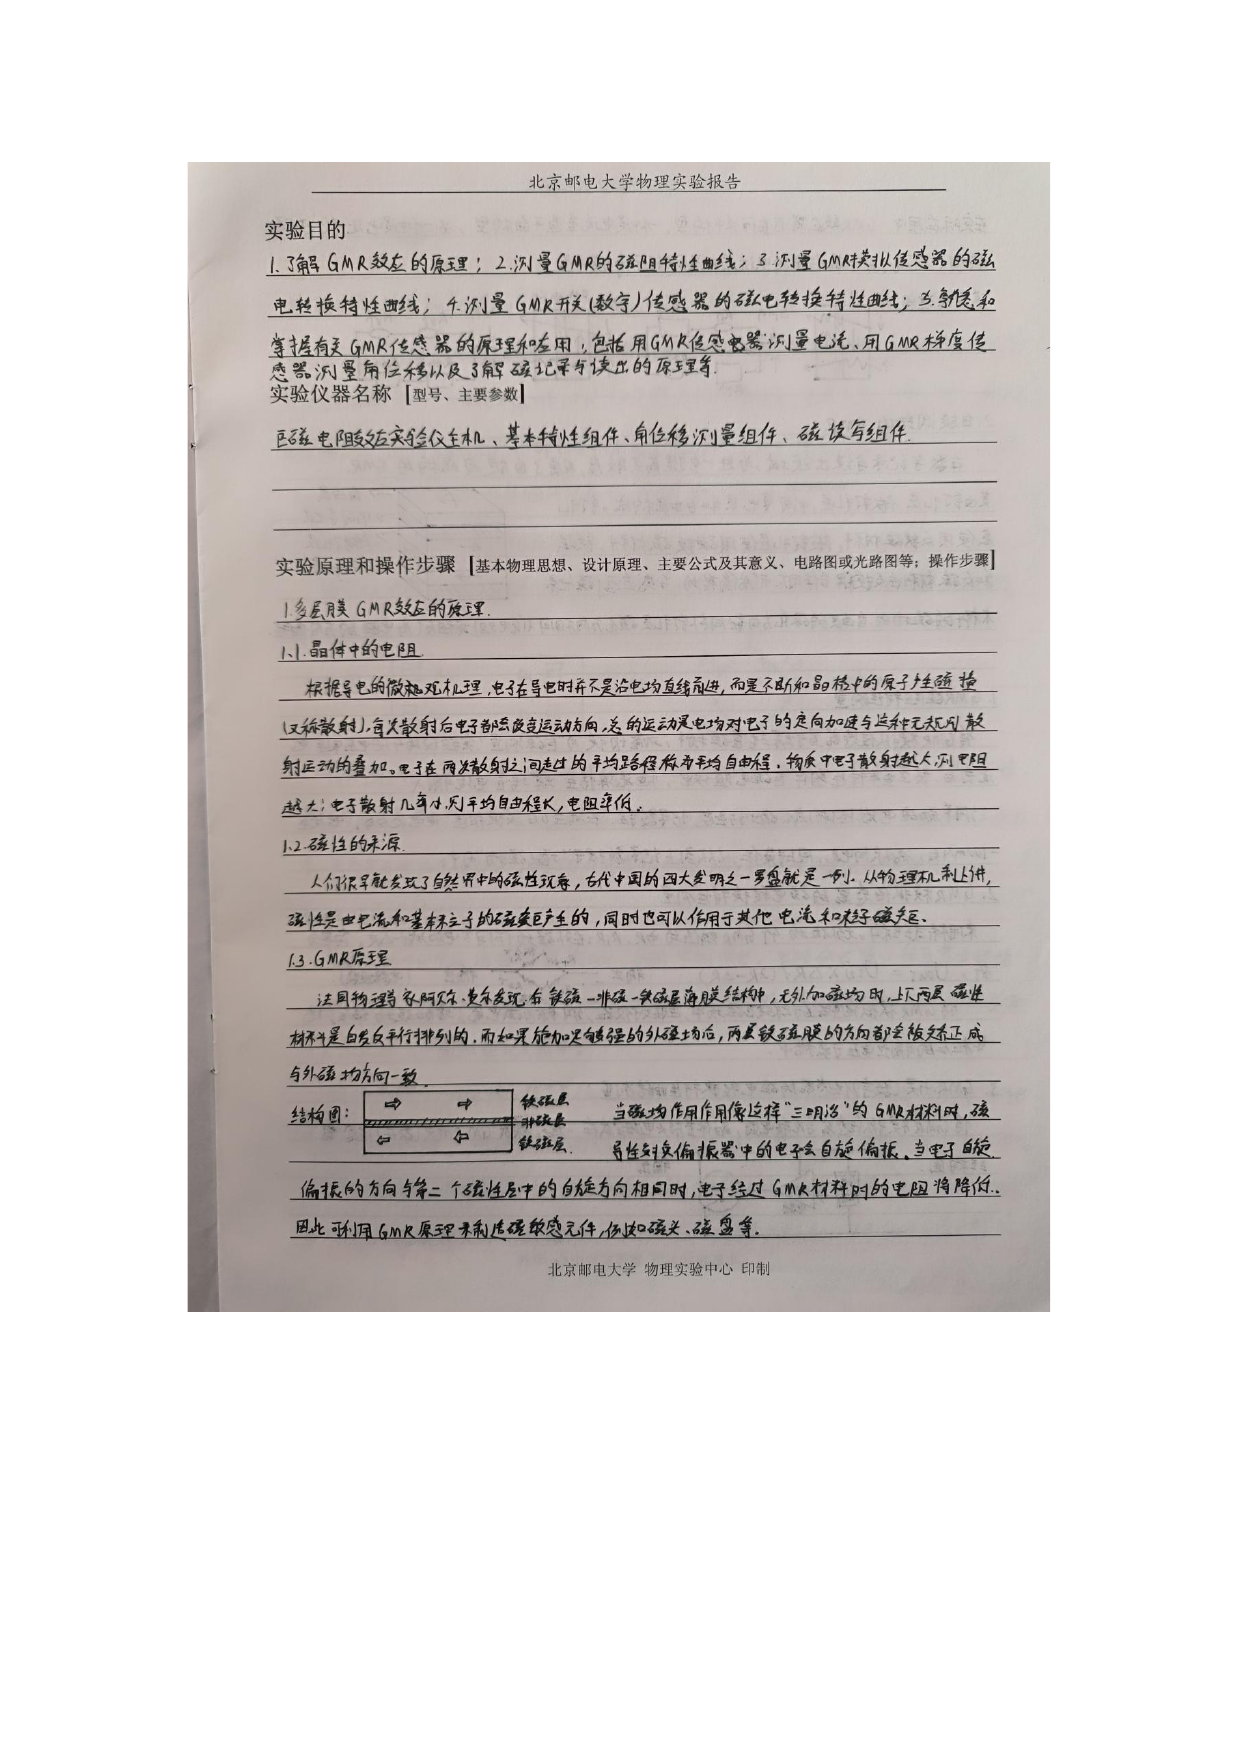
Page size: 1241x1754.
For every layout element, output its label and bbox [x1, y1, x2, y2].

picture [187, 162, 1050, 1312]
